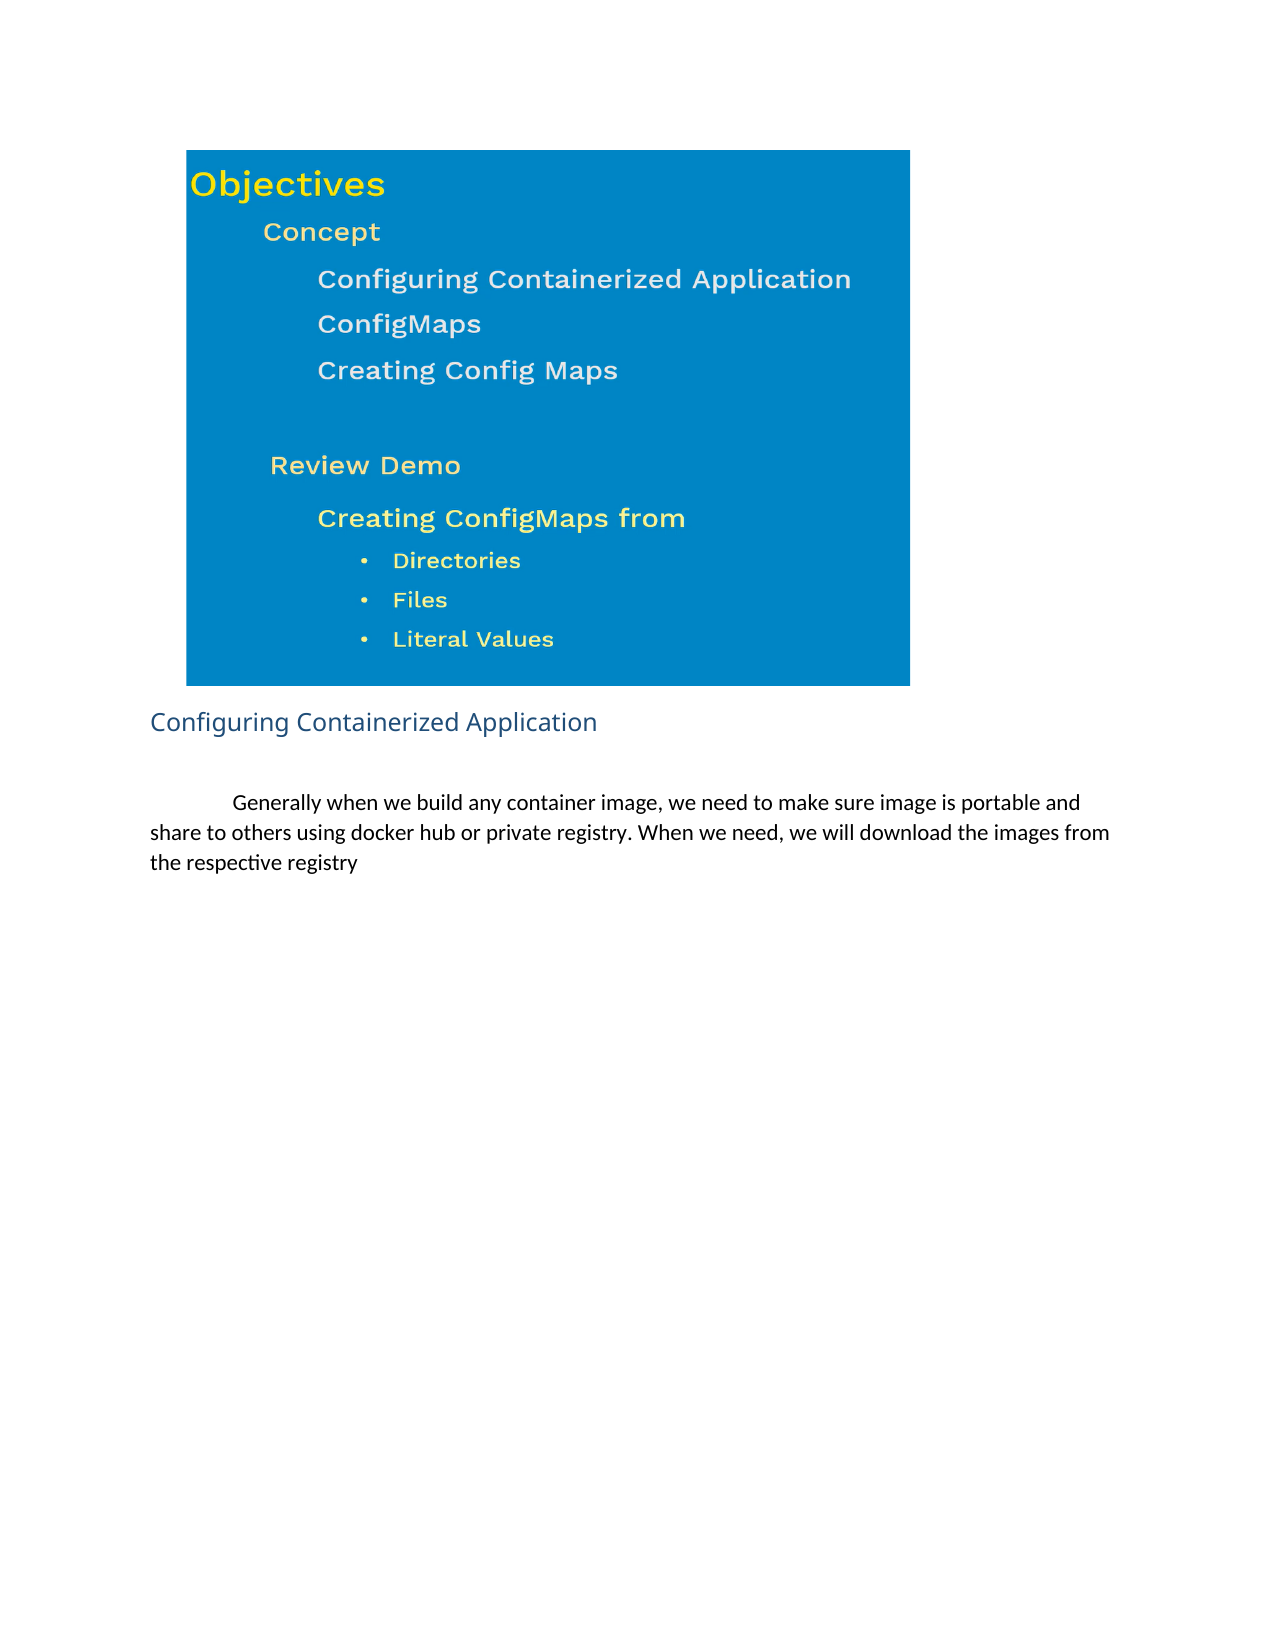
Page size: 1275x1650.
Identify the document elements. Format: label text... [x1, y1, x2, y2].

picture [732, 275, 745, 293]
picture [520, 375, 533, 384]
picture [423, 595, 433, 607]
picture [632, 514, 641, 527]
picture [562, 514, 574, 527]
picture [528, 635, 540, 644]
picture [393, 320, 406, 338]
picture [421, 364, 434, 384]
picture [581, 275, 586, 288]
picture [382, 457, 397, 474]
picture [345, 177, 364, 197]
picture [533, 275, 539, 288]
picture [254, 177, 274, 197]
picture [395, 553, 403, 568]
picture [435, 320, 447, 332]
picture [373, 269, 382, 288]
picture [464, 275, 477, 293]
picture [447, 362, 462, 379]
picture [324, 179, 342, 196]
picture [357, 320, 369, 332]
picture [798, 272, 808, 288]
picture [456, 320, 464, 332]
picture [598, 275, 611, 288]
picture [418, 557, 422, 568]
picture [714, 275, 727, 293]
picture [319, 511, 335, 528]
picture [506, 631, 512, 646]
picture [284, 226, 297, 240]
picture [319, 229, 331, 240]
picture [403, 555, 408, 567]
picture [395, 514, 400, 528]
picture [423, 316, 429, 332]
picture [410, 366, 417, 379]
picture [693, 271, 709, 288]
picture [750, 269, 755, 288]
picture [620, 507, 629, 527]
picture [239, 179, 249, 203]
picture [837, 275, 849, 288]
picture [577, 514, 591, 532]
picture [437, 596, 444, 606]
picture [339, 366, 344, 379]
picture [404, 366, 409, 379]
picture [605, 367, 616, 379]
picture [511, 556, 518, 564]
picture [272, 457, 286, 474]
picture [350, 366, 363, 379]
picture [449, 634, 459, 647]
picture [277, 177, 293, 197]
picture [819, 275, 832, 288]
picture [536, 511, 556, 528]
subtitle Configuring Containerized Application [150, 704, 1125, 738]
picture [547, 362, 565, 379]
picture [478, 632, 490, 646]
picture [442, 556, 451, 567]
picture [496, 556, 507, 567]
picture [265, 224, 280, 240]
picture [367, 366, 380, 379]
picture [402, 460, 416, 474]
picture [368, 514, 380, 528]
picture [662, 514, 675, 528]
picture [484, 367, 489, 379]
picture [319, 271, 334, 288]
picture [290, 460, 304, 474]
picture [468, 556, 477, 567]
picture [512, 512, 533, 533]
picture [451, 320, 455, 338]
picture [338, 275, 352, 288]
picture [615, 275, 624, 288]
picture [297, 173, 311, 197]
picture [339, 514, 347, 528]
picture [373, 314, 382, 332]
picture [515, 635, 525, 646]
picture [466, 514, 479, 528]
picture [556, 275, 569, 288]
picture [666, 269, 680, 288]
picture [446, 460, 459, 474]
picture [480, 557, 484, 568]
picture [447, 511, 462, 528]
picture [428, 275, 432, 288]
picture [587, 275, 594, 288]
picture [330, 460, 343, 474]
picture [635, 275, 646, 288]
picture [221, 169, 239, 197]
picture [490, 366, 497, 379]
picture [395, 592, 405, 607]
picture [490, 271, 505, 288]
picture [347, 460, 369, 474]
picture [192, 172, 216, 197]
picture [447, 275, 460, 288]
picture [542, 637, 552, 646]
picture [307, 228, 314, 240]
picture [353, 228, 357, 246]
picture [358, 228, 366, 240]
picture [509, 275, 523, 288]
picture [587, 366, 601, 384]
picture [368, 177, 384, 197]
picture [393, 275, 406, 293]
picture [643, 514, 659, 528]
picture [571, 366, 583, 379]
picture [319, 316, 334, 332]
picture [395, 632, 405, 646]
picture [527, 275, 532, 288]
picture [425, 634, 442, 646]
picture [319, 362, 334, 379]
picture [419, 460, 432, 474]
picture [383, 363, 392, 379]
picture [782, 275, 795, 288]
picture [410, 316, 423, 332]
picture [306, 460, 319, 474]
picture [370, 224, 379, 240]
picture [520, 364, 533, 374]
picture [322, 456, 328, 474]
picture [596, 514, 607, 528]
picture [415, 633, 422, 646]
picture [455, 555, 463, 568]
picture [484, 514, 497, 527]
picture [357, 275, 370, 288]
picture [468, 320, 479, 332]
picture [561, 521, 568, 528]
picture [302, 228, 306, 240]
picture [433, 460, 441, 474]
text Generally when we build any container image, we need to make sure image is portable and share to others using docker hub or private registry. When we need, we will download the images from the respective registry [150, 788, 1125, 876]
picture [334, 228, 348, 240]
picture [462, 631, 467, 646]
picture [410, 275, 422, 288]
picture [339, 320, 352, 332]
picture [500, 507, 510, 526]
picture [416, 592, 420, 607]
picture [766, 275, 778, 288]
picture [650, 275, 663, 288]
picture [367, 521, 374, 528]
picture [675, 514, 683, 528]
picture [404, 513, 434, 533]
picture [350, 514, 363, 528]
picture [543, 272, 553, 288]
picture [383, 511, 392, 527]
picture [428, 556, 439, 567]
picture [501, 360, 510, 379]
picture [466, 366, 479, 379]
